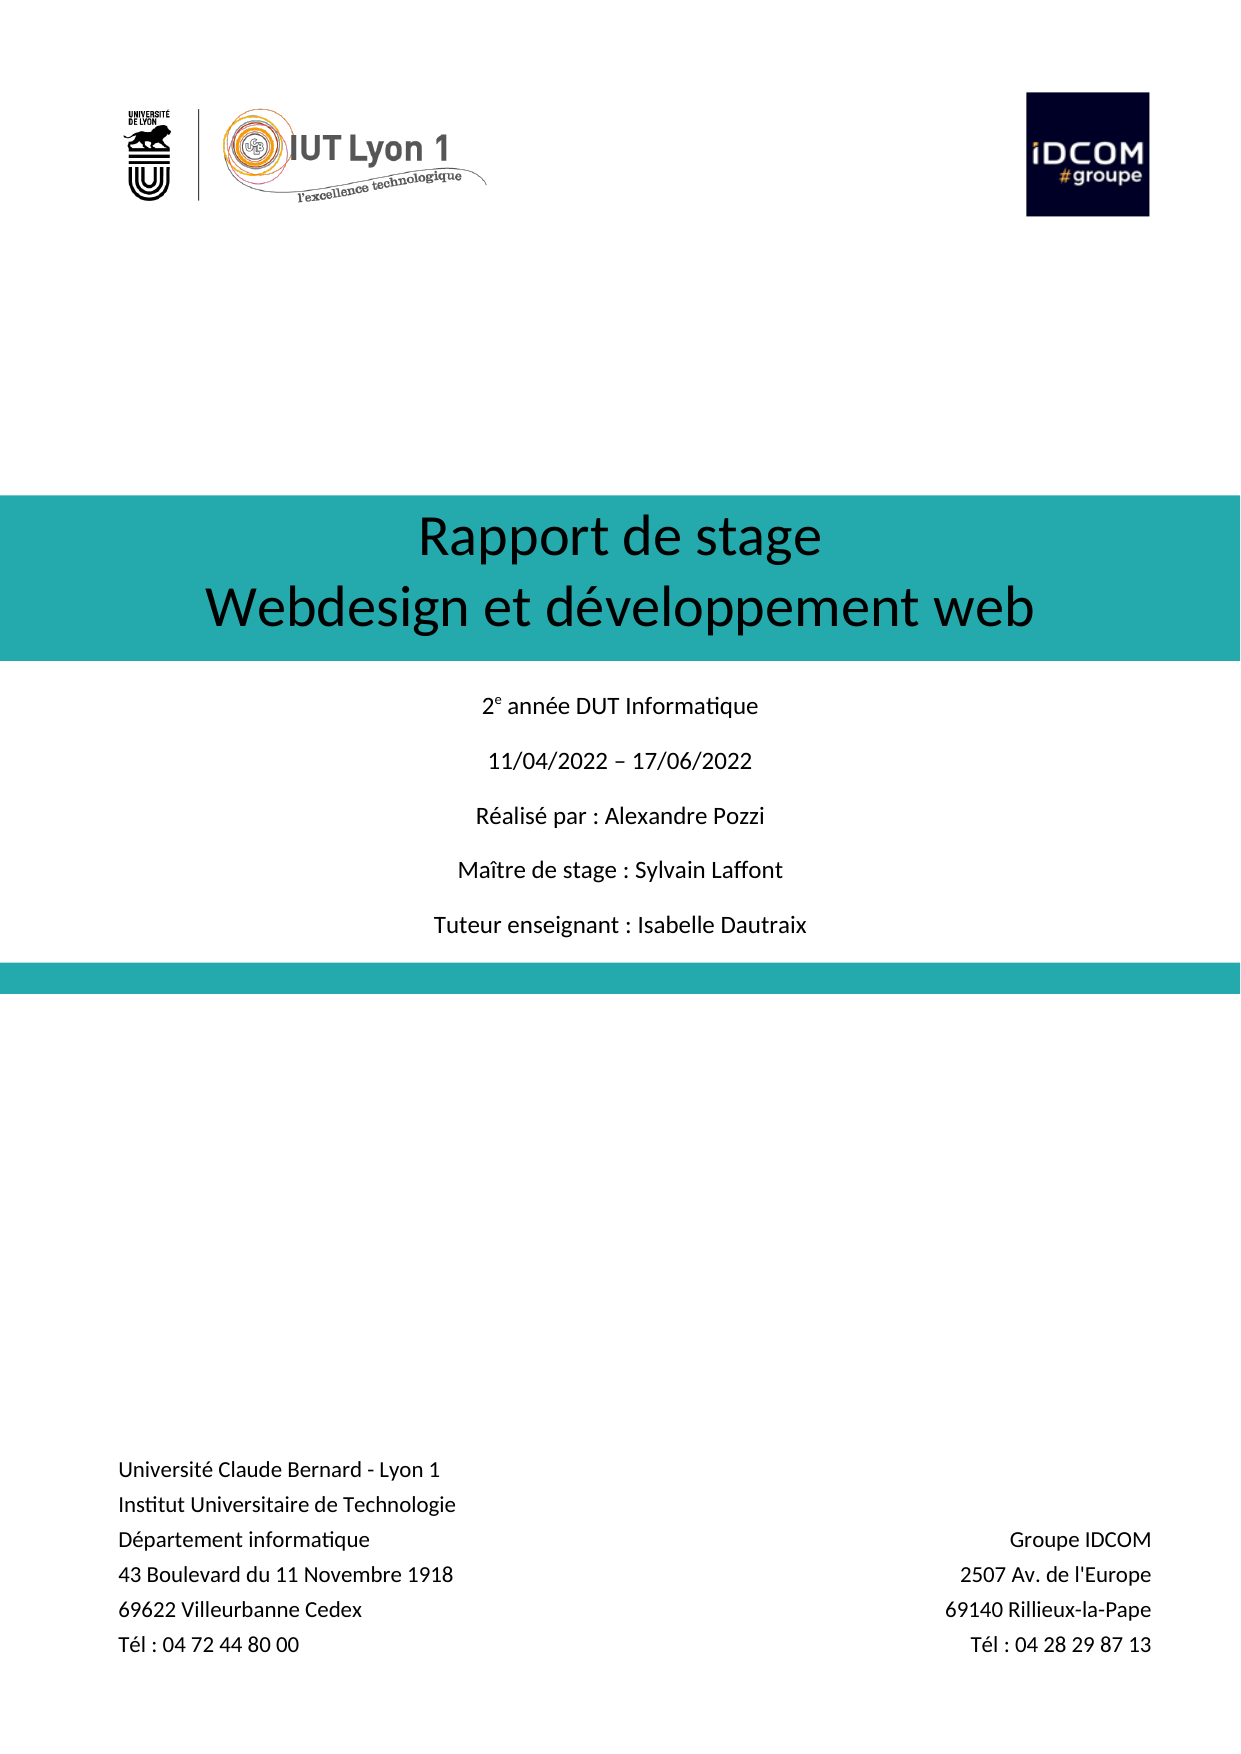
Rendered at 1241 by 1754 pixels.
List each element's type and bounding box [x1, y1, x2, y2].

picture [118, 91, 490, 217]
picture [1024, 90, 1152, 219]
